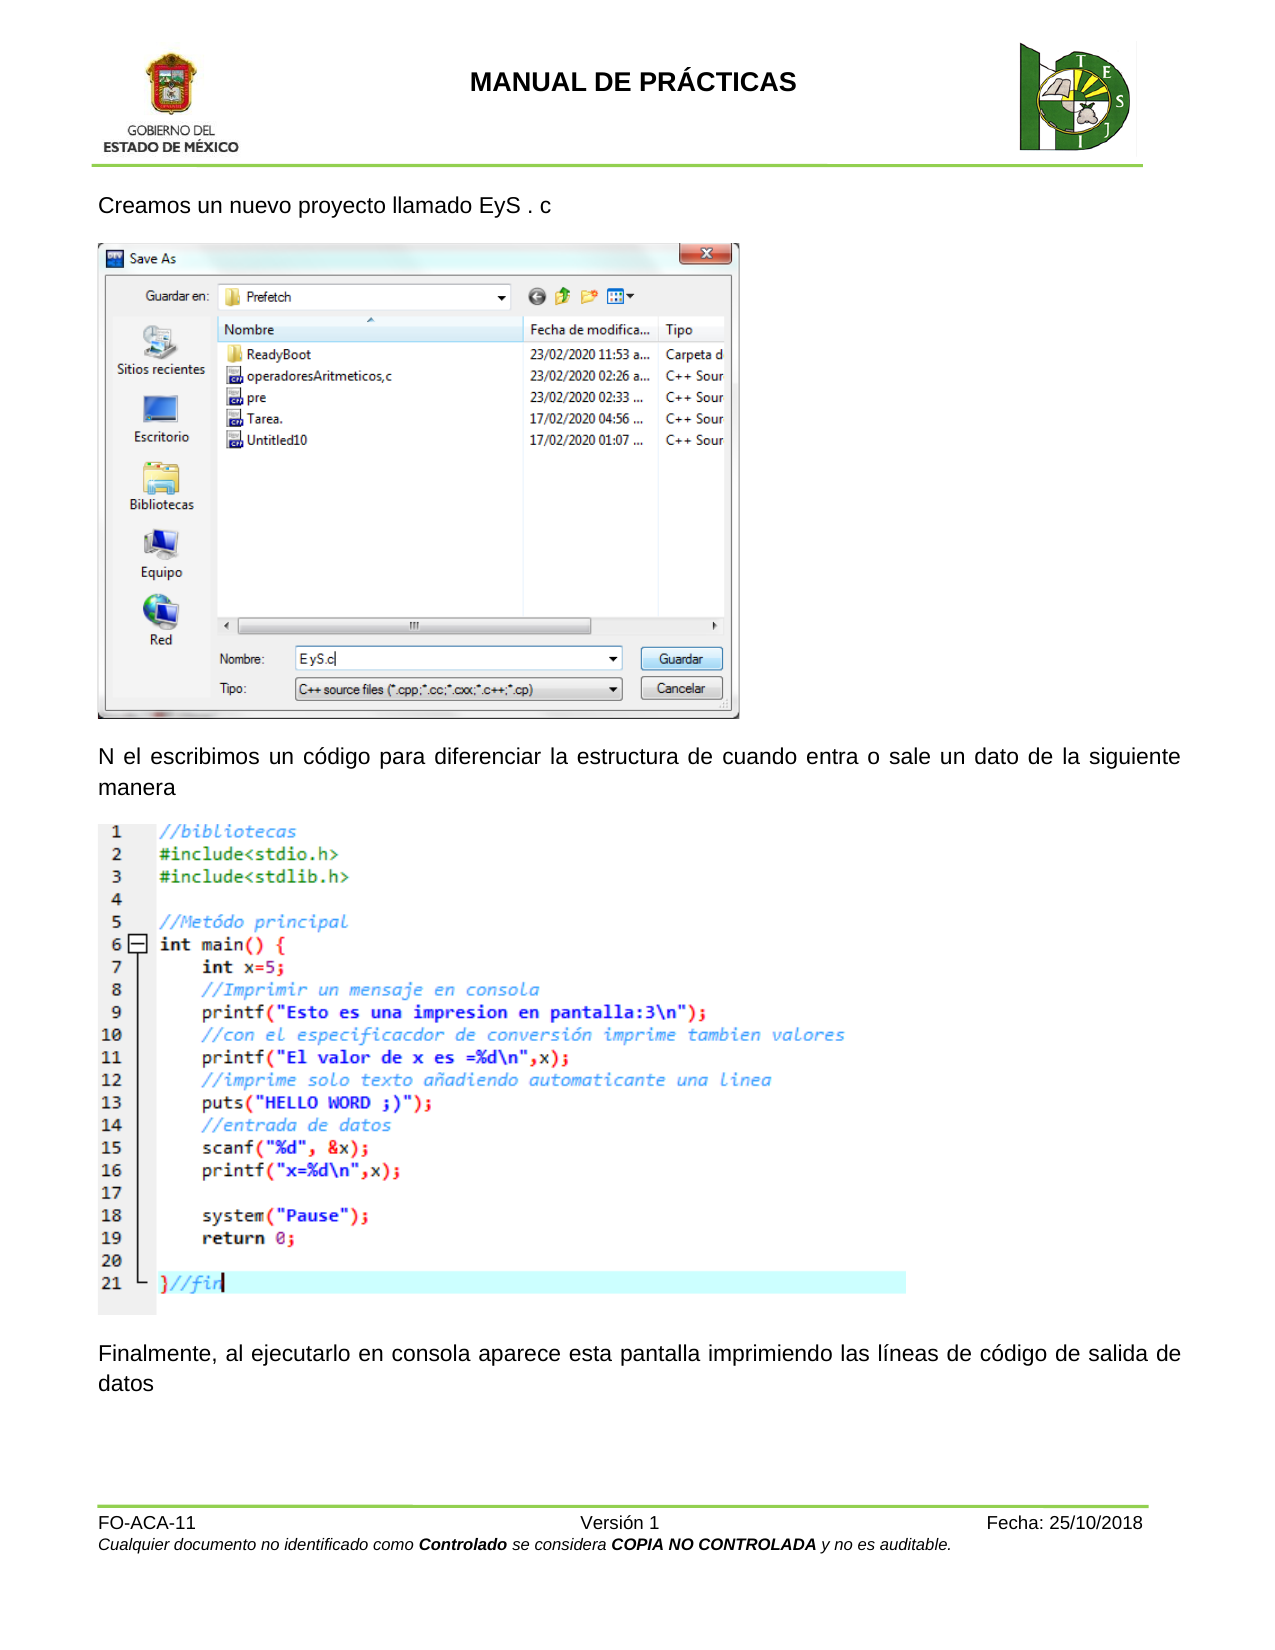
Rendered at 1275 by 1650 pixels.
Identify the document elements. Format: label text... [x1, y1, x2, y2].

text Finalmente, al ejecutarlo en consola aparece esta pantalla imprimiendo las líneas de código de salida de datos [98, 1339, 1183, 1396]
text Creamos un nuevo proyecto llamado EyS . c [98, 192, 1183, 218]
picture [95, 42, 241, 161]
text N el escribimos un código para diferenciar la estructura de cuando entra o sale un dato de la siguiente manera [98, 743, 1183, 800]
picture [1018, 41, 1137, 157]
picture [97, 824, 906, 1315]
picture [97, 243, 740, 719]
